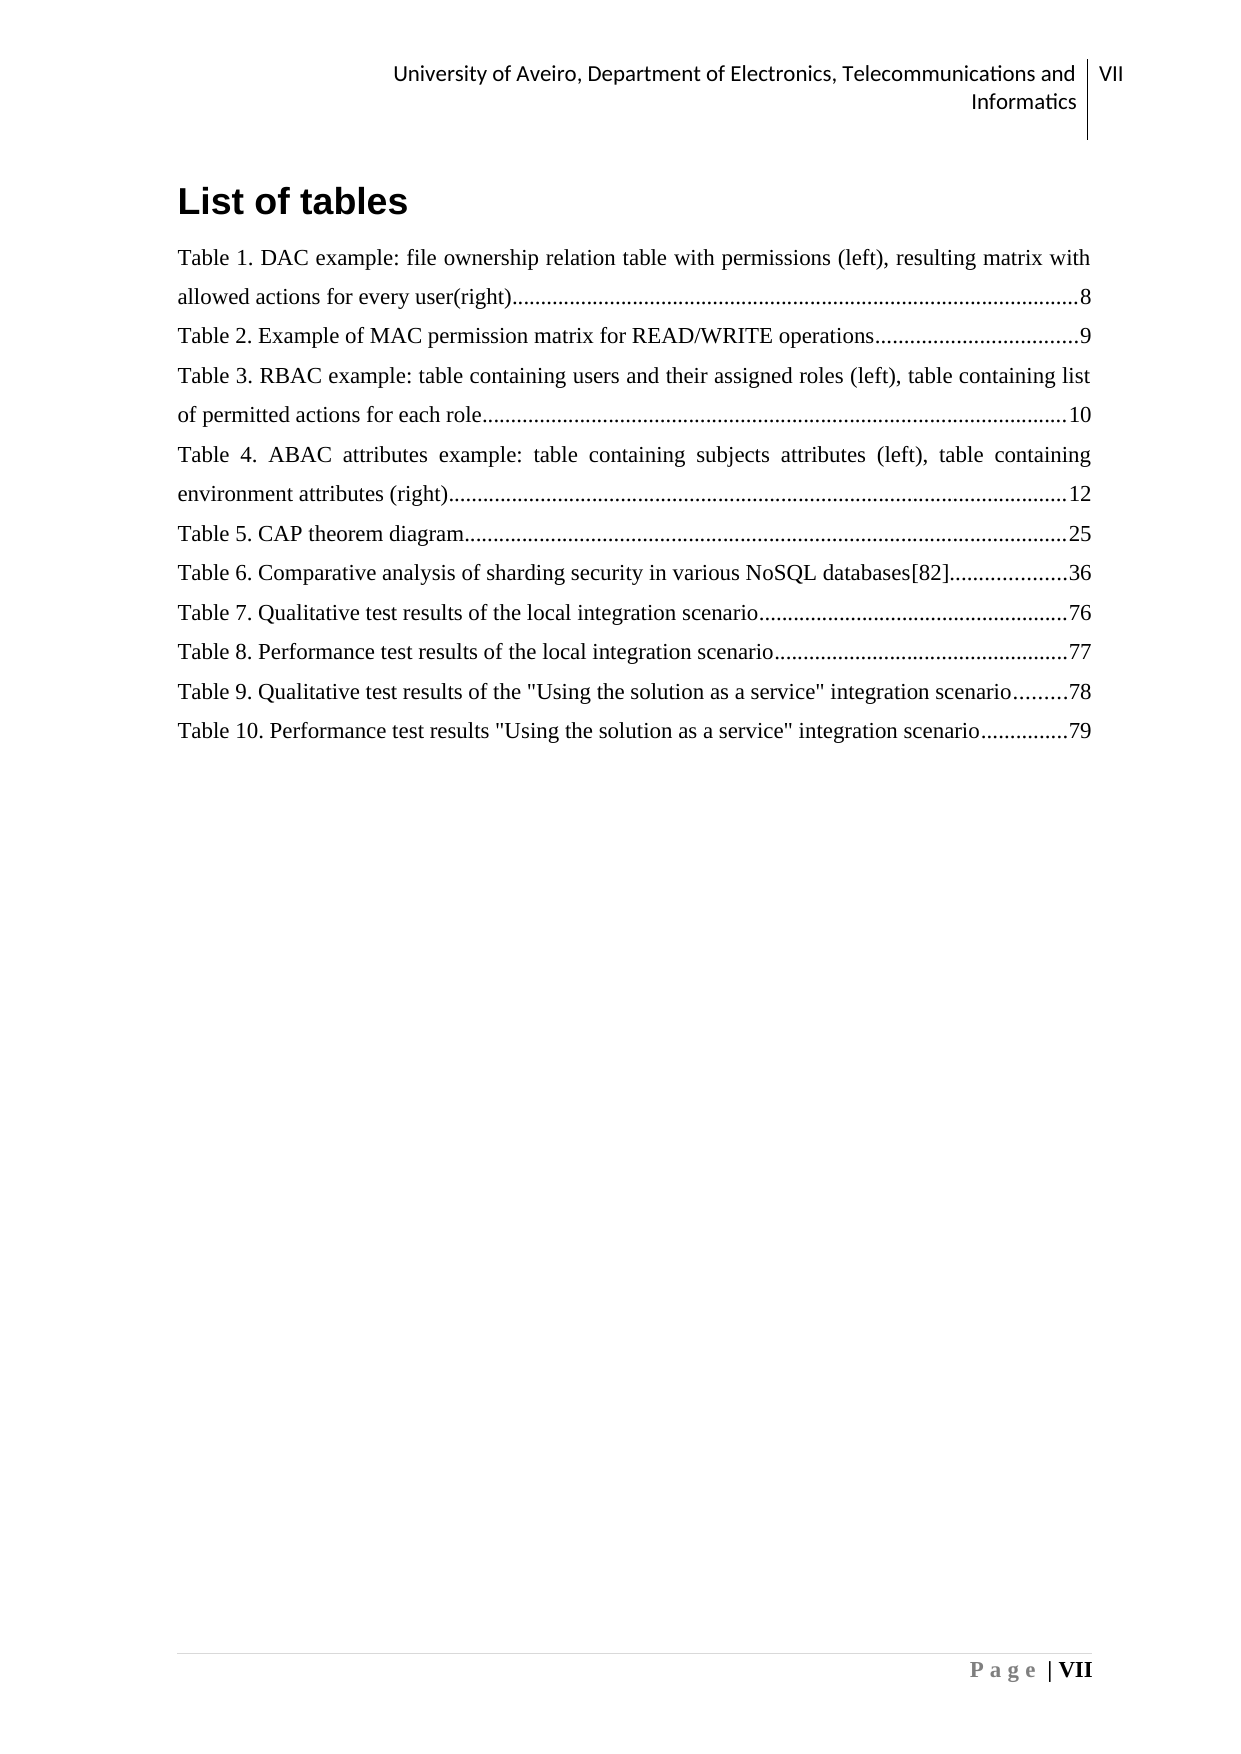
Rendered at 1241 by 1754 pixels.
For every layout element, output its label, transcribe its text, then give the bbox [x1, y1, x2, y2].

text Table 8. Performance test results of the local integration scenario 77 [177, 638, 1092, 665]
subtitle List of tables [177, 179, 1092, 222]
text Table 2. Example of MAC permission matrix for READ/WRITE operations 9 [177, 323, 1092, 349]
text Table 4. ABAC attributes example: table containing subjects attributes (left), table containing environment attributes (right) 12 [177, 441, 1092, 507]
text Table 10. Performance test results "Using the solution as a service" integration scenario 79 [177, 717, 1092, 744]
text Table 1. DAC example: file ownership relation table with permissions (left), resulting matrix with allowed actions for every user(right) 8 [177, 244, 1092, 309]
text Table 3. RBAC example: table containing users and their assigned roles (left), table containing list of permitted actions for each role 10 [177, 362, 1092, 428]
text Table 6. Comparative analysis of sharding security in various NoSQL databases[82] 36 [177, 559, 1092, 586]
text Table 9. Qualitative test results of the "Using the solution as a service" integration scenario 78 [177, 678, 1092, 704]
text Table 7. Qualitative test results of the local integration scenario 76 [177, 599, 1092, 625]
text Table 5. CAP theorem diagram 25 [177, 520, 1092, 546]
